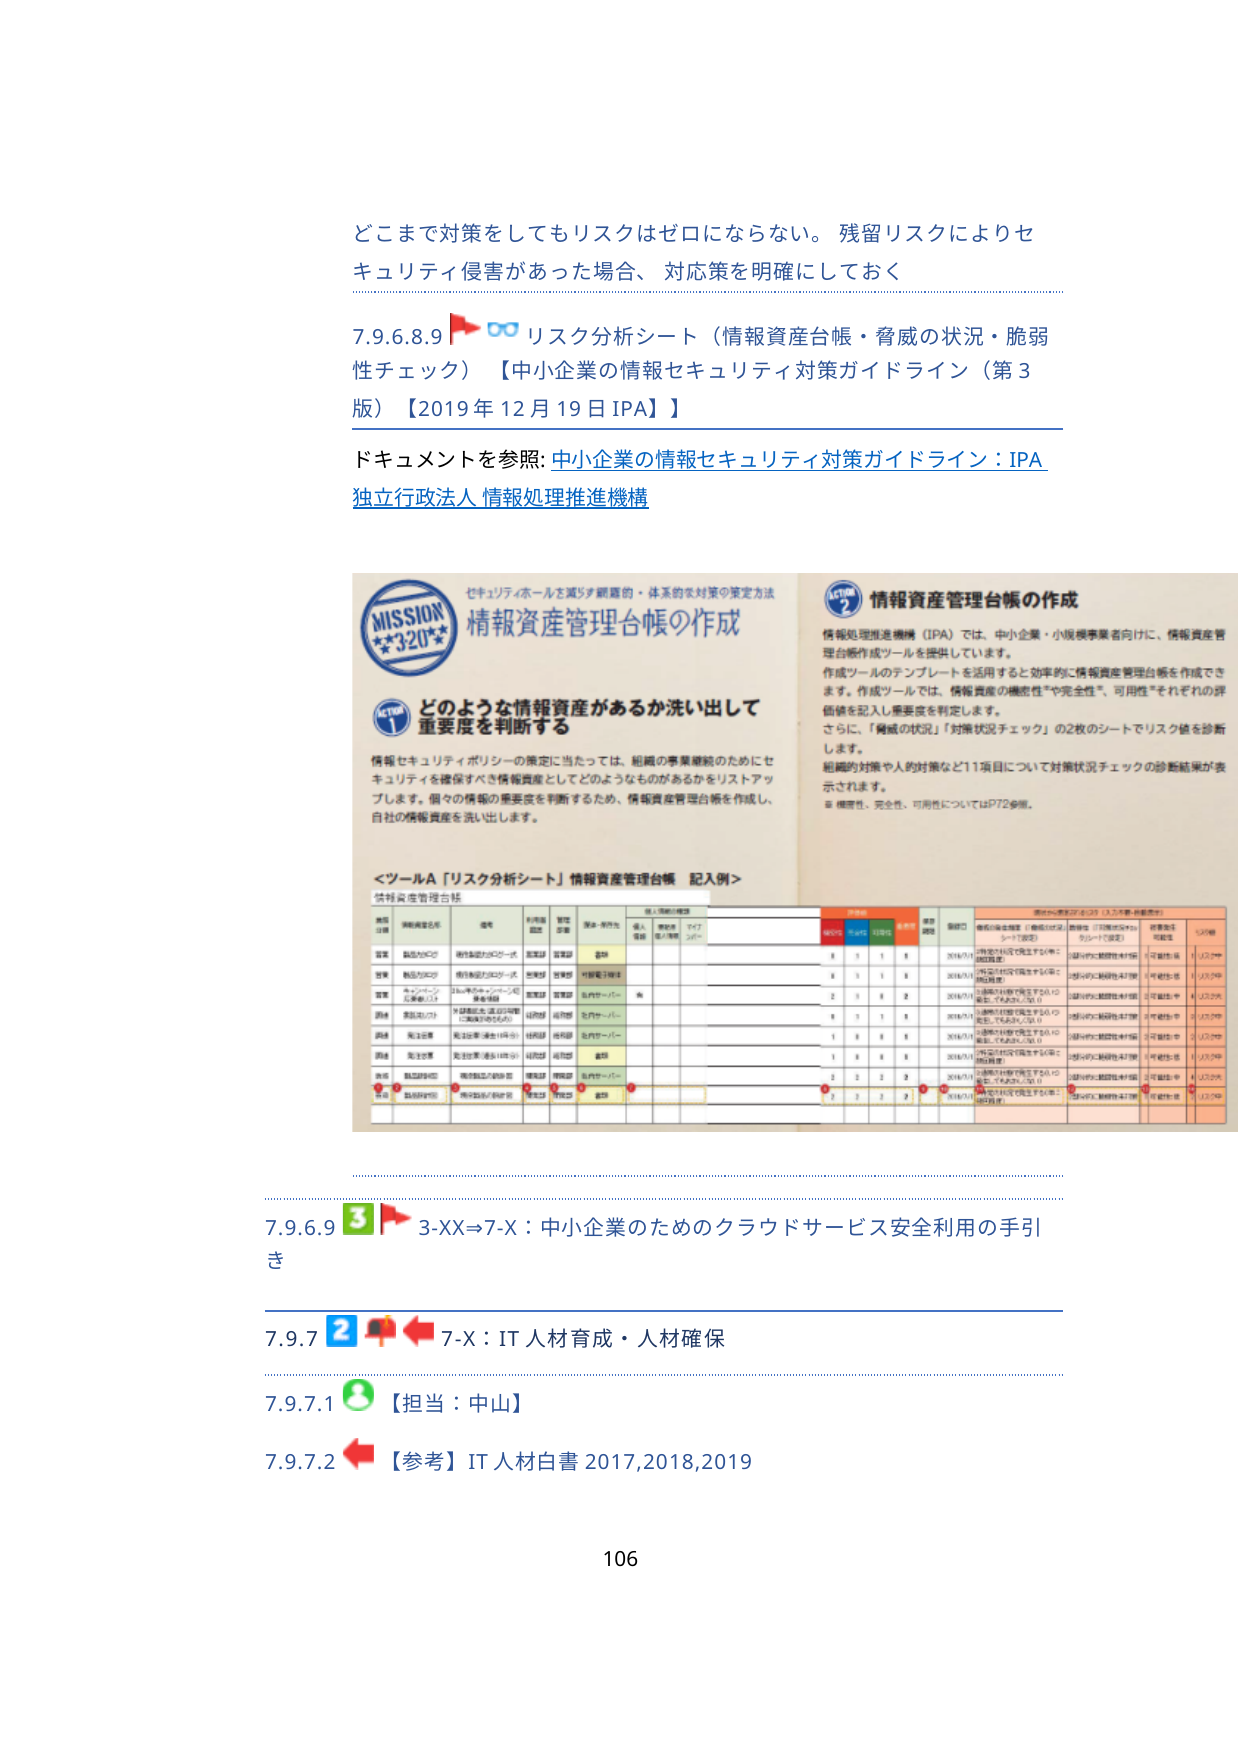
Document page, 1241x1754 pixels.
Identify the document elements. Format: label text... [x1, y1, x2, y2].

text 【担当：中山】 [265, 1374, 1063, 1417]
picture [342, 1379, 374, 1411]
text 7-X：IT人材育成・人材確保 [265, 1312, 1063, 1353]
picture [326, 1315, 358, 1347]
text リスク分析シート（情報資産台帳・脅威の状況・脆弱性チェック） 【中小企業の情報セキュリティ対策ガイドライン（第3版）【2019年12月19日IPA】】 [352, 313, 1063, 428]
picture [342, 1438, 374, 1470]
picture [364, 1315, 396, 1347]
picture [380, 1203, 412, 1235]
text 3-XX⇒7-X：中小企業のためのクラウドサービス安全利用の手引き [265, 1198, 1063, 1279]
text どこまで対策をしてもリスクはゼロにならない。 残留リスクによりセキュリティ侵害があった場合、 対応策を明確にしておく [352, 214, 1063, 293]
picture [342, 1203, 374, 1235]
text ドキュメントを参照: 中小企業の情報セキュリティ対策ガイドライン：IPA 独立行政法人 情報処理推進機構 [352, 440, 1063, 515]
text 【参考】IT人材白書2017,2018,2019 [265, 1432, 1063, 1476]
picture [402, 1315, 434, 1347]
picture [450, 313, 482, 345]
picture [352, 573, 1238, 1132]
picture [487, 313, 519, 345]
